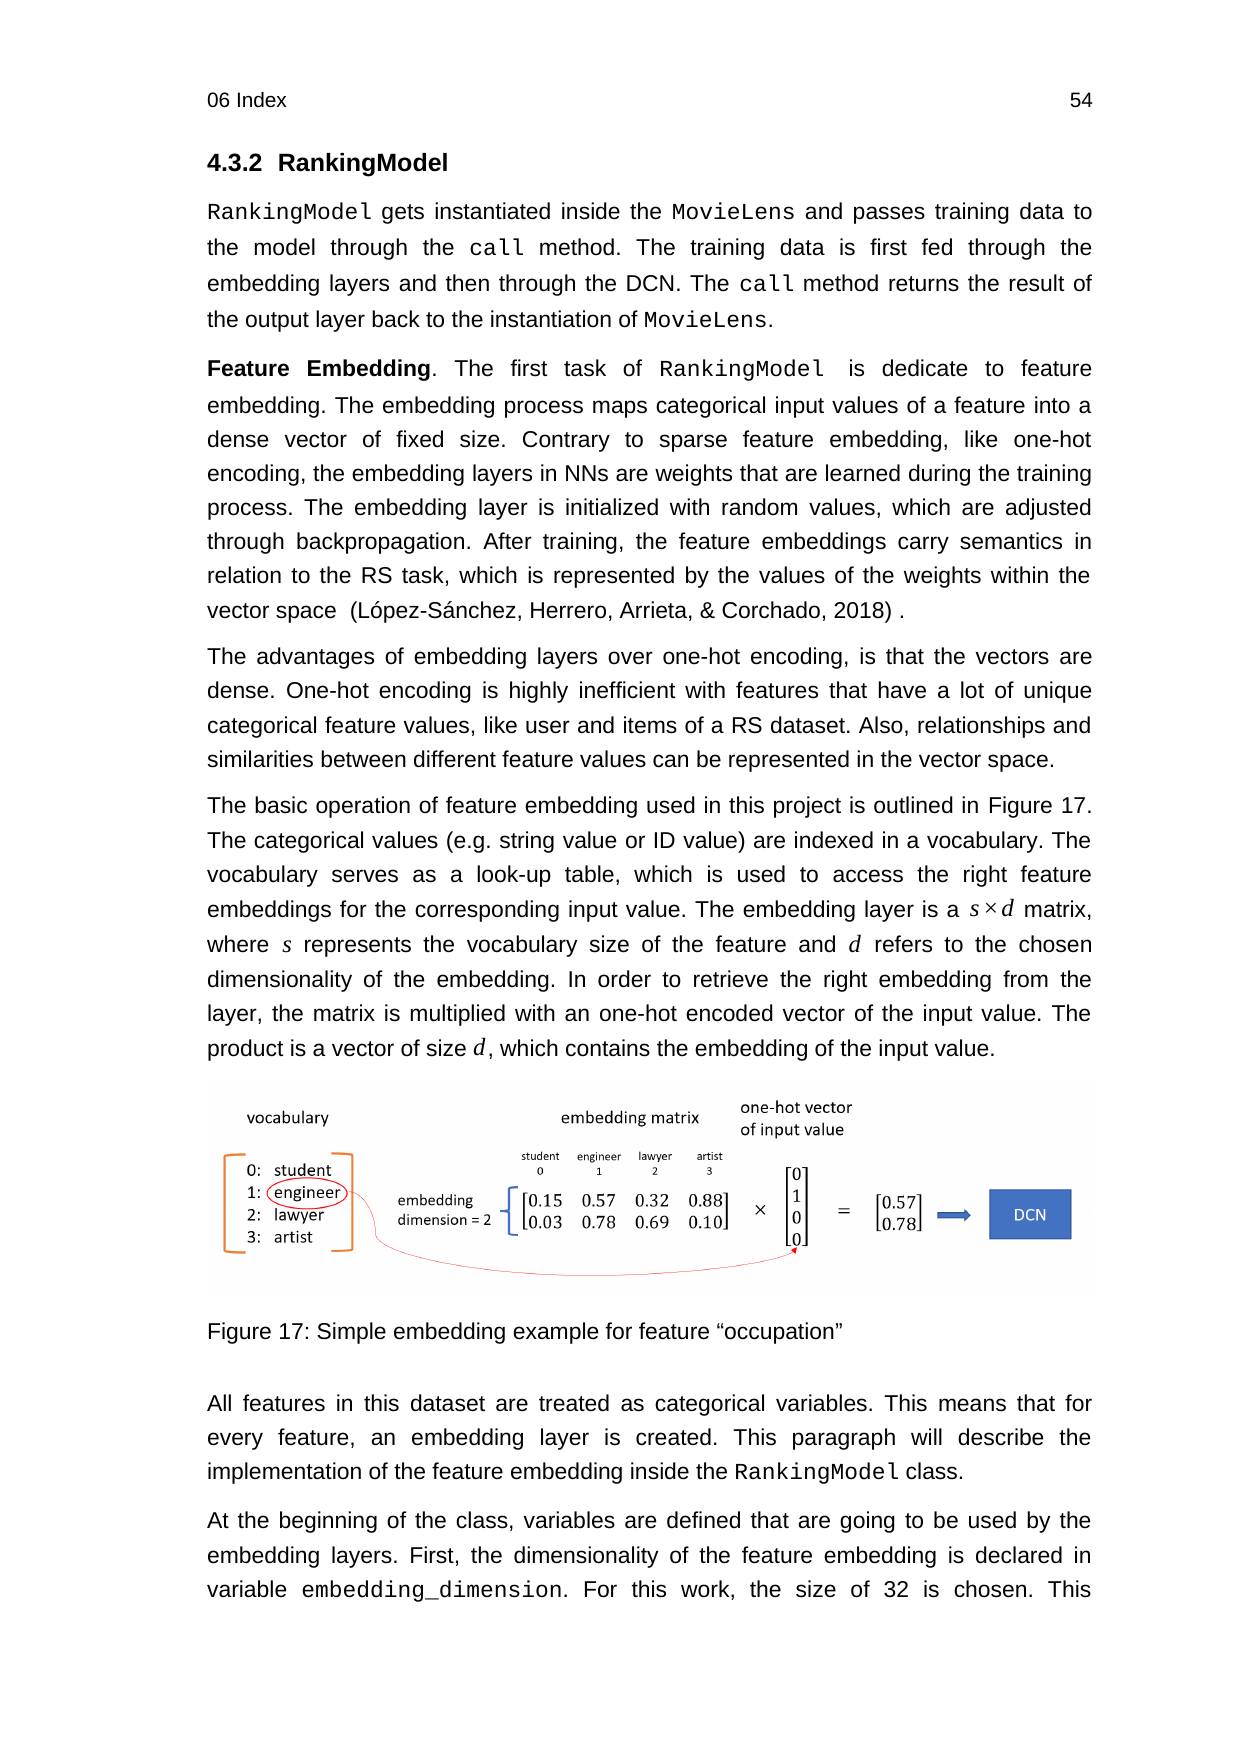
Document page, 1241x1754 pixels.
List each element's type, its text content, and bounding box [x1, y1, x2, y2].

text Figure 17: Simple embedding example for feature “occupation” [207, 1318, 1092, 1344]
picture [206, 1082, 1093, 1298]
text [207, 1507, 1092, 1604]
subtitle RankingModel [207, 148, 1092, 177]
text RankingModel gets instantiated inside the MovieLens and passes training data to the model through the call method. The training data is first fed through the embedding layers and then through the DCN. The call method returns the result of the output layer back to the instantiation of MovieLens. [207, 198, 1092, 334]
text The advantages of embedding layers over one-hot encoding, is that the vectors are dense. One-hot encoding is highly inefficient with features that have a lot of unique categorical feature values, like user and items of a RS dataset. Also, relationships and similarities between different feature values can be represented in the vector space. [207, 643, 1092, 772]
text The basic operation of feature embedding used in this project is outlined in Figure 17. The categorical values (e.g. string value or ID value) are indexed in a vocabulary. The vocabulary serves as a look-up table, which is used to access the right feature embeddings for the corresponding input value. The embedding layer is a matrix, where represents the vocabulary size of the feature and refers to the chosen dimensionality of the embedding. In order to retrieve the right embedding from the layer, the matrix is multiplied with an one-hot encoded vector of the input value. The product is a vector of size , which contains the embedding of the input value. [207, 792, 1092, 1062]
text All features in this dataset are treated as categorical variables. This means that for every feature, an embedding layer is created. This paragraph will describe the implementation of the feature embedding inside the RankingModel class. [207, 1390, 1092, 1487]
text Feature Embedding. The first task of RankingModel is dedicate to feature embedding. The embedding process maps categorical input values of a feature into a dense vector of fixed size. Contrary to sparse feature embedding, like one-hot encoding, the embedding layers in NNs are weights that are learned during the training process. The embedding layer is initialized with random values, which are adjusted through backpropagation. After training, the feature embeddings carry semantics in relation to the RS task, which is represented by the values of the weights within the vector space . [207, 355, 1092, 623]
